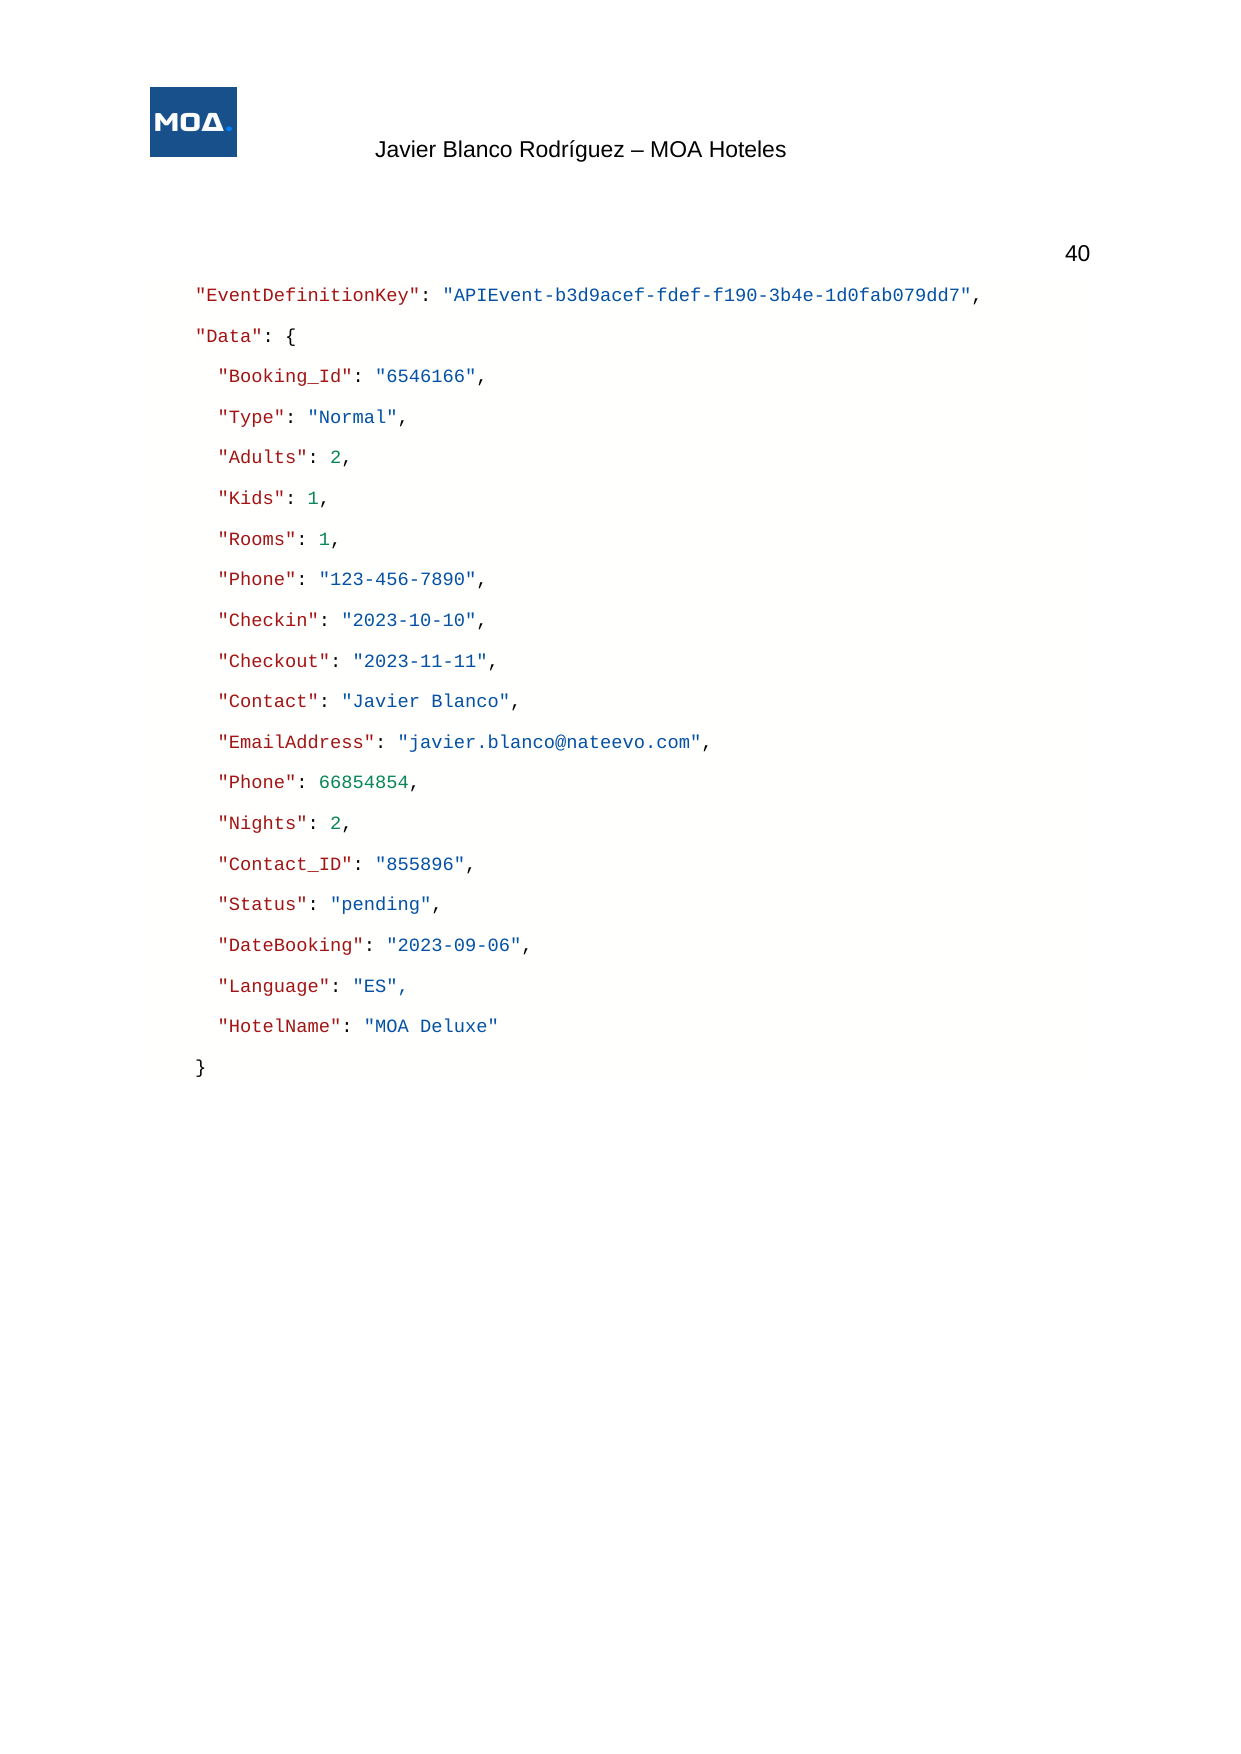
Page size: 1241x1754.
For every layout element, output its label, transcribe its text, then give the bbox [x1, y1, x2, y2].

text "Phone": "123-456-7890", [150, 563, 1090, 591]
text } [150, 1051, 1090, 1079]
text "Checkin": "2023-10-10", [150, 604, 1090, 632]
text "DateBooking": "2023-09-06", [150, 929, 1090, 957]
text "Phone": 66854854, [150, 766, 1090, 794]
text "Booking_Id": "6546166", [150, 360, 1090, 388]
text "Language": "ES", [150, 969, 1090, 998]
text "Nights": 2, [150, 807, 1090, 835]
text "Data": { [150, 319, 1090, 348]
text "Checkout": "2023-11-11", [150, 644, 1090, 673]
text "Contact_ID": "855896", [150, 848, 1090, 876]
picture [150, 87, 237, 157]
text "EventDefinitionKey": "APIEvent-b3d9acef-fdef-f190-3b4e-1d0fab079dd7", [150, 279, 1090, 307]
text "Status": "pending", [150, 888, 1090, 916]
text "Contact": "Javier Blanco", [150, 685, 1090, 713]
text "Rooms": 1, [150, 523, 1090, 551]
text "Kids": 1, [150, 482, 1090, 510]
text "EmailAddress": "javier.blanco@nateevo.com", [150, 726, 1090, 754]
text "HotelName": "MOA Deluxe" [150, 1010, 1090, 1038]
text "Type": "Normal", [150, 401, 1090, 429]
text "Adults": 2, [150, 441, 1090, 469]
